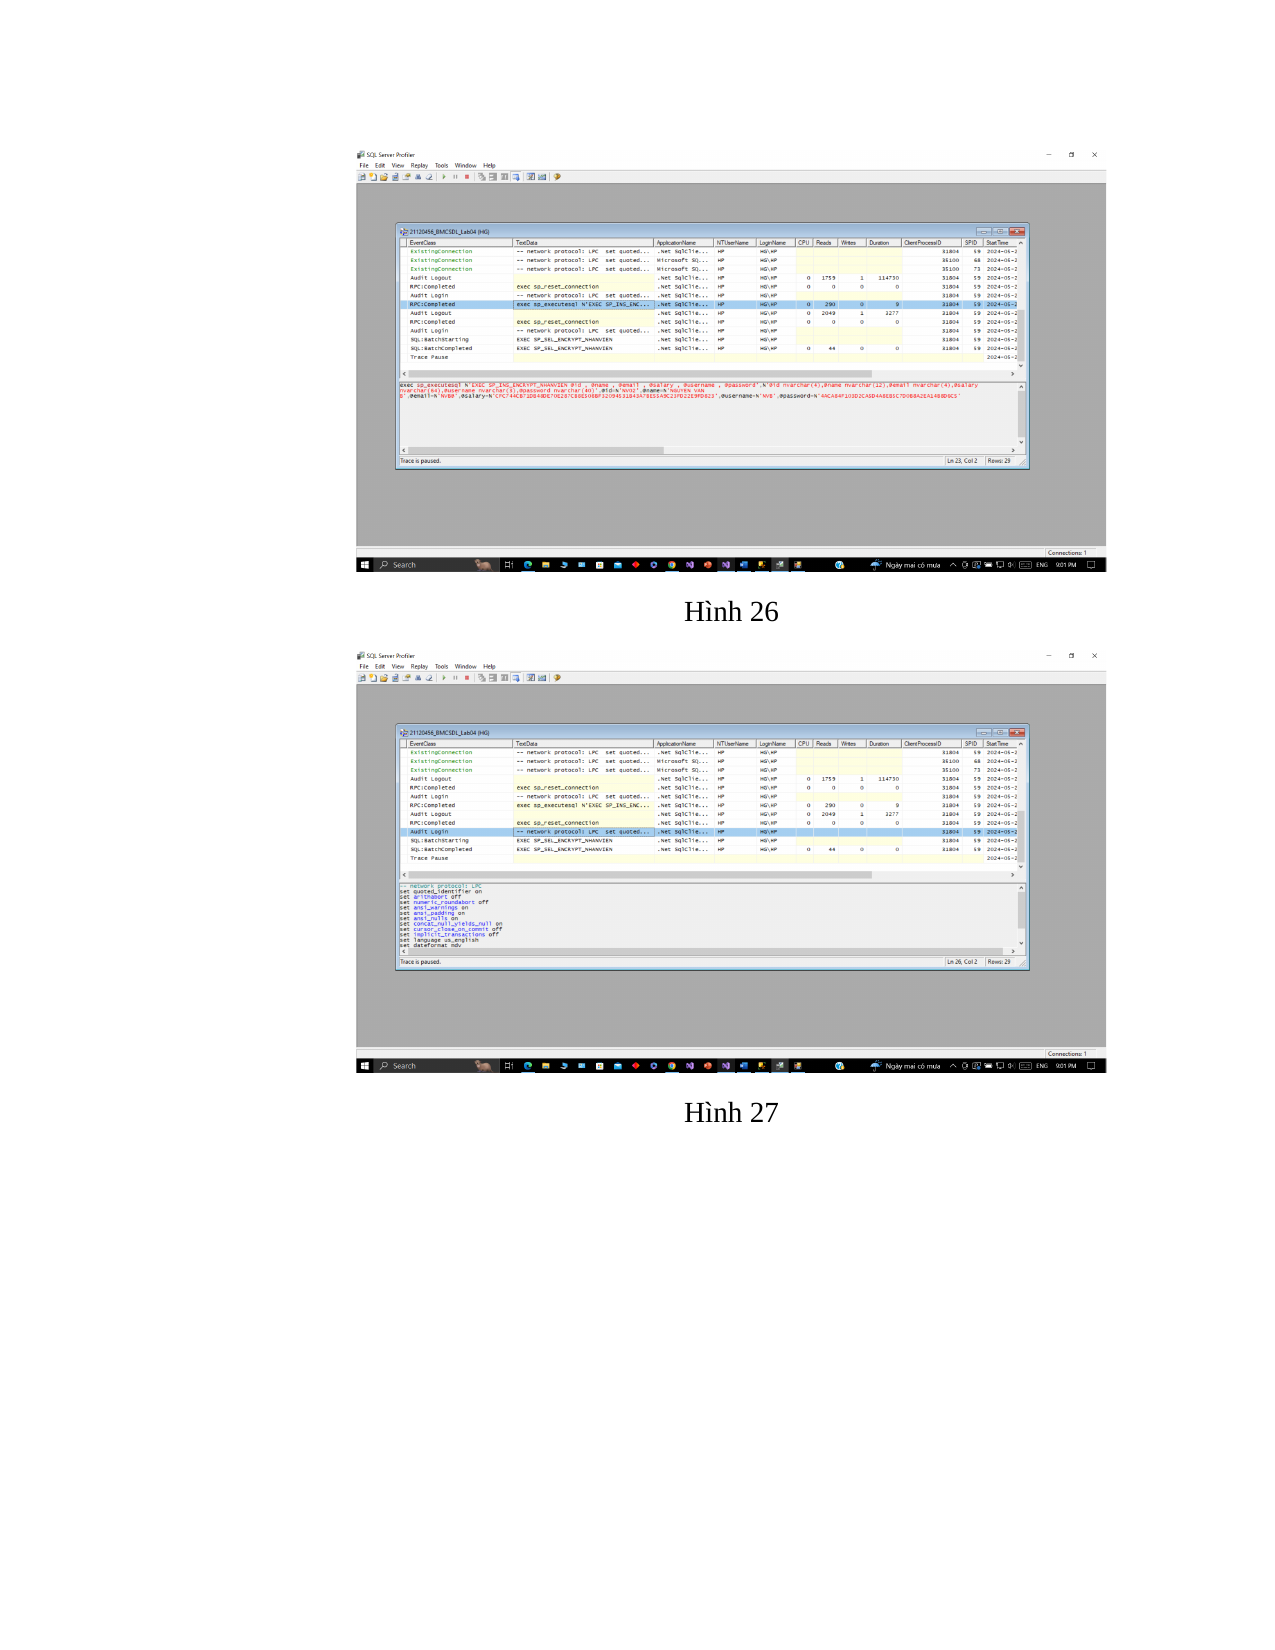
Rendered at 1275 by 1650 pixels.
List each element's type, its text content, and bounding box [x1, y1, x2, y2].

list Hình 27 [337, 1095, 1125, 1128]
list Hình 26 [337, 594, 1125, 628]
picture [356, 150, 1107, 572]
picture [356, 650, 1107, 1073]
